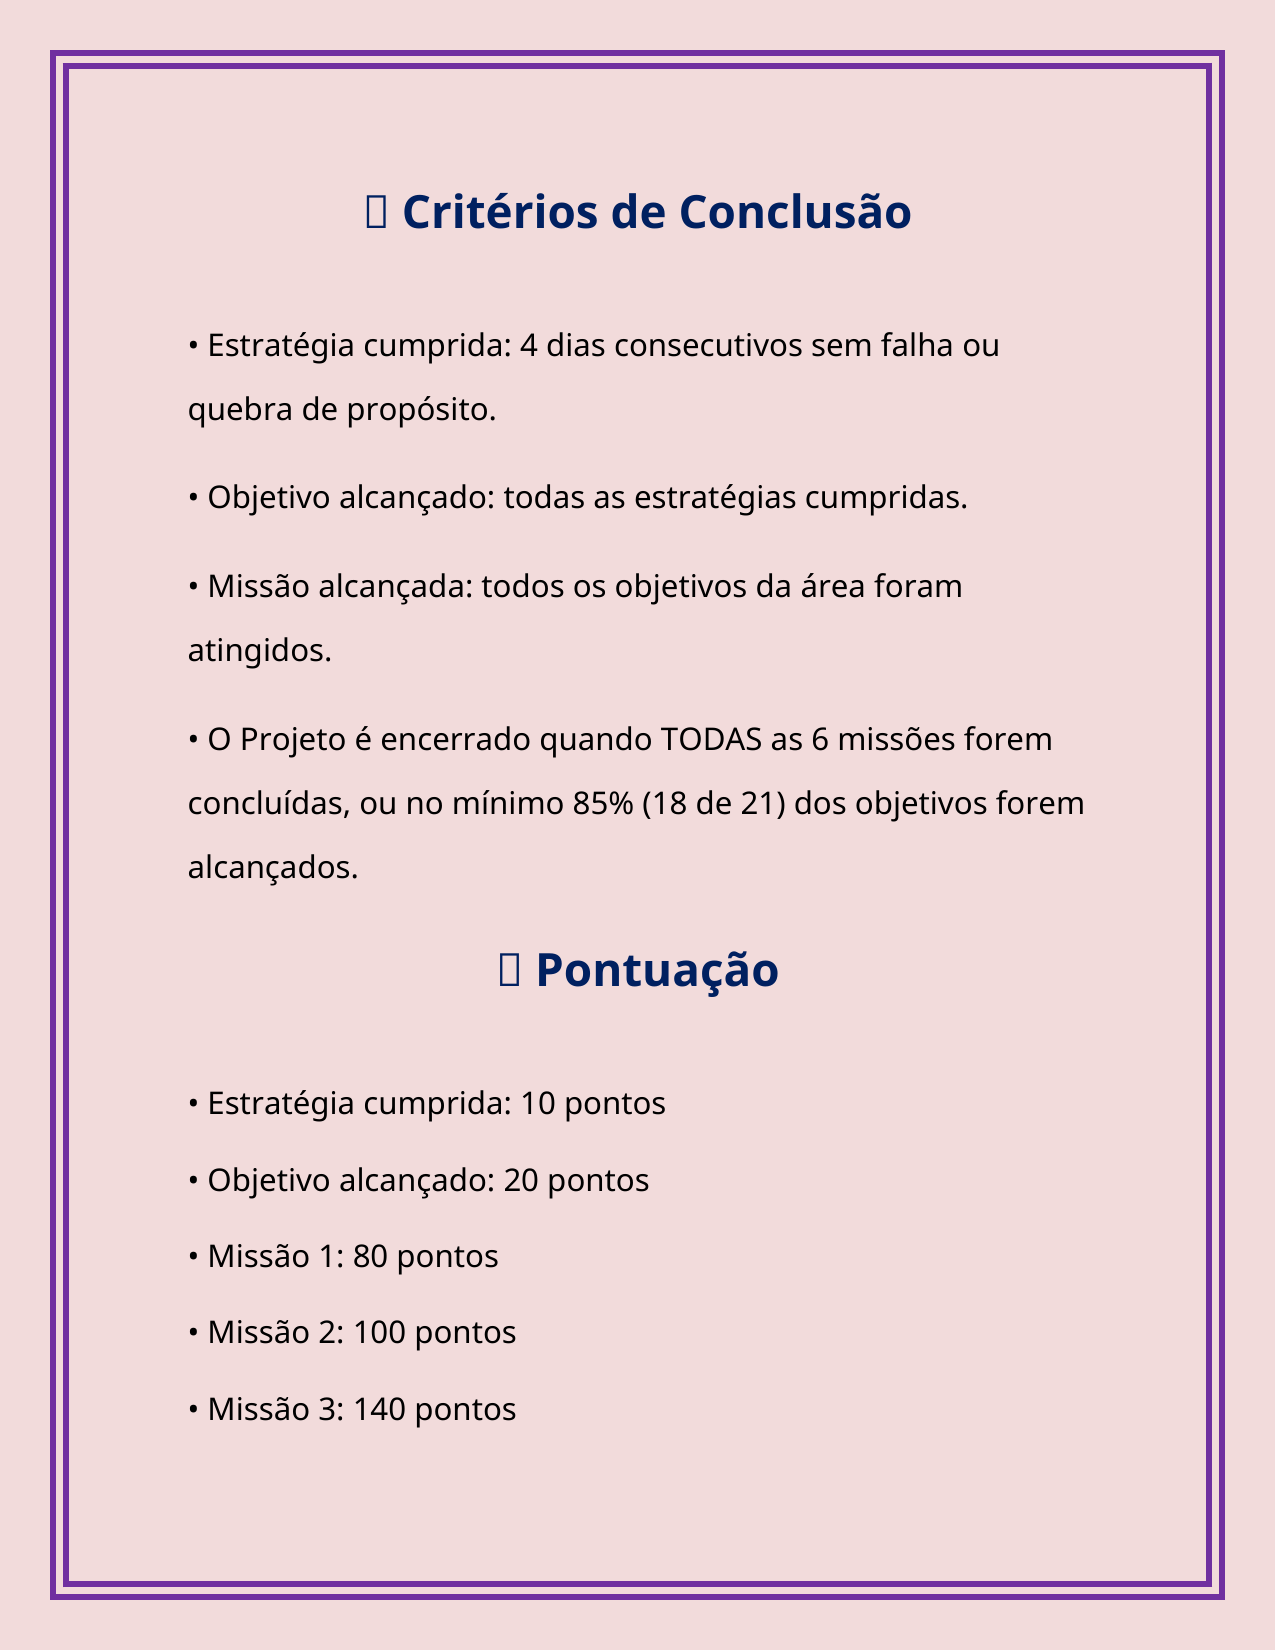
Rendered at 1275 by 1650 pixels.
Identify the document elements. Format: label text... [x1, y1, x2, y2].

text • Objetivo alcançado: 20 pontos [187, 1158, 1087, 1200]
text • Estratégia cumprida: 4 dias consecutivos sem falha ou quebra de propósito. [187, 323, 1087, 429]
text • Missão 2: 100 pontos [187, 1310, 1087, 1353]
text • Estratégia cumprida: 10 pontos [187, 1081, 1087, 1124]
subtitle ✅ Critérios de Conclusão [187, 179, 1087, 242]
text • Missão 3: 140 pontos [187, 1387, 1087, 1429]
text • O Projeto é encerrado quando TODAS as 6 missões forem concluídas, ou no mínimo 85% (18 de 21) dos objetivos forem alcançados. [187, 717, 1087, 887]
text • Objetivo alcançado: todas as estratégias cumpridas. [187, 475, 1087, 518]
subtitle 🎯 Pontuação [187, 938, 1087, 1000]
text • Missão 1: 80 pontos [187, 1234, 1087, 1277]
text • Missão alcançada: todos os objetivos da área foram atingidos. [187, 564, 1087, 671]
